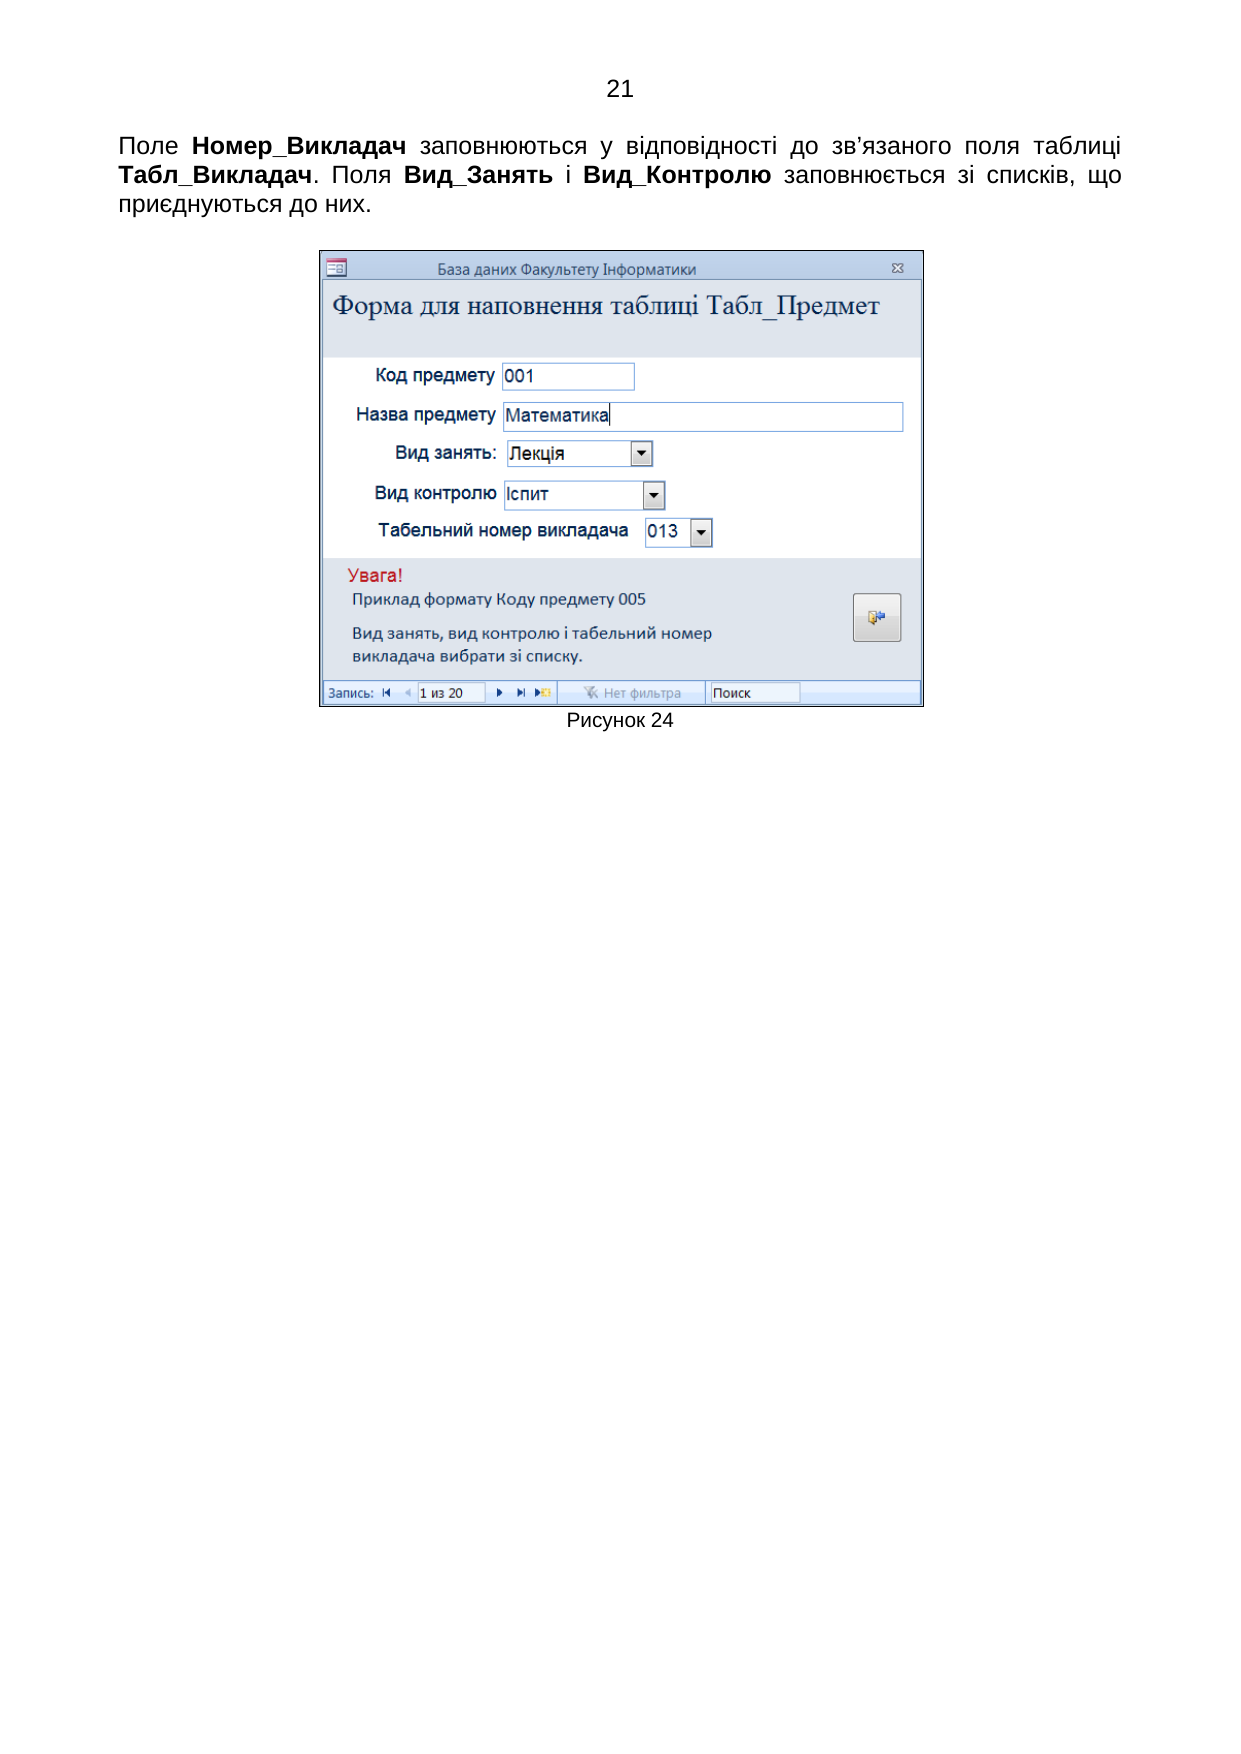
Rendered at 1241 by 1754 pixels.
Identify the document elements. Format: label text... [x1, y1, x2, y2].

text Поле Номер_Викладач заповнюються у відповідності до зв’язаного поля таблиці Табл_Викладач. Поля Вид_Занять і Вид_Контролю заповнюється зі списків, що приєднуються до них. [118, 131, 1122, 218]
